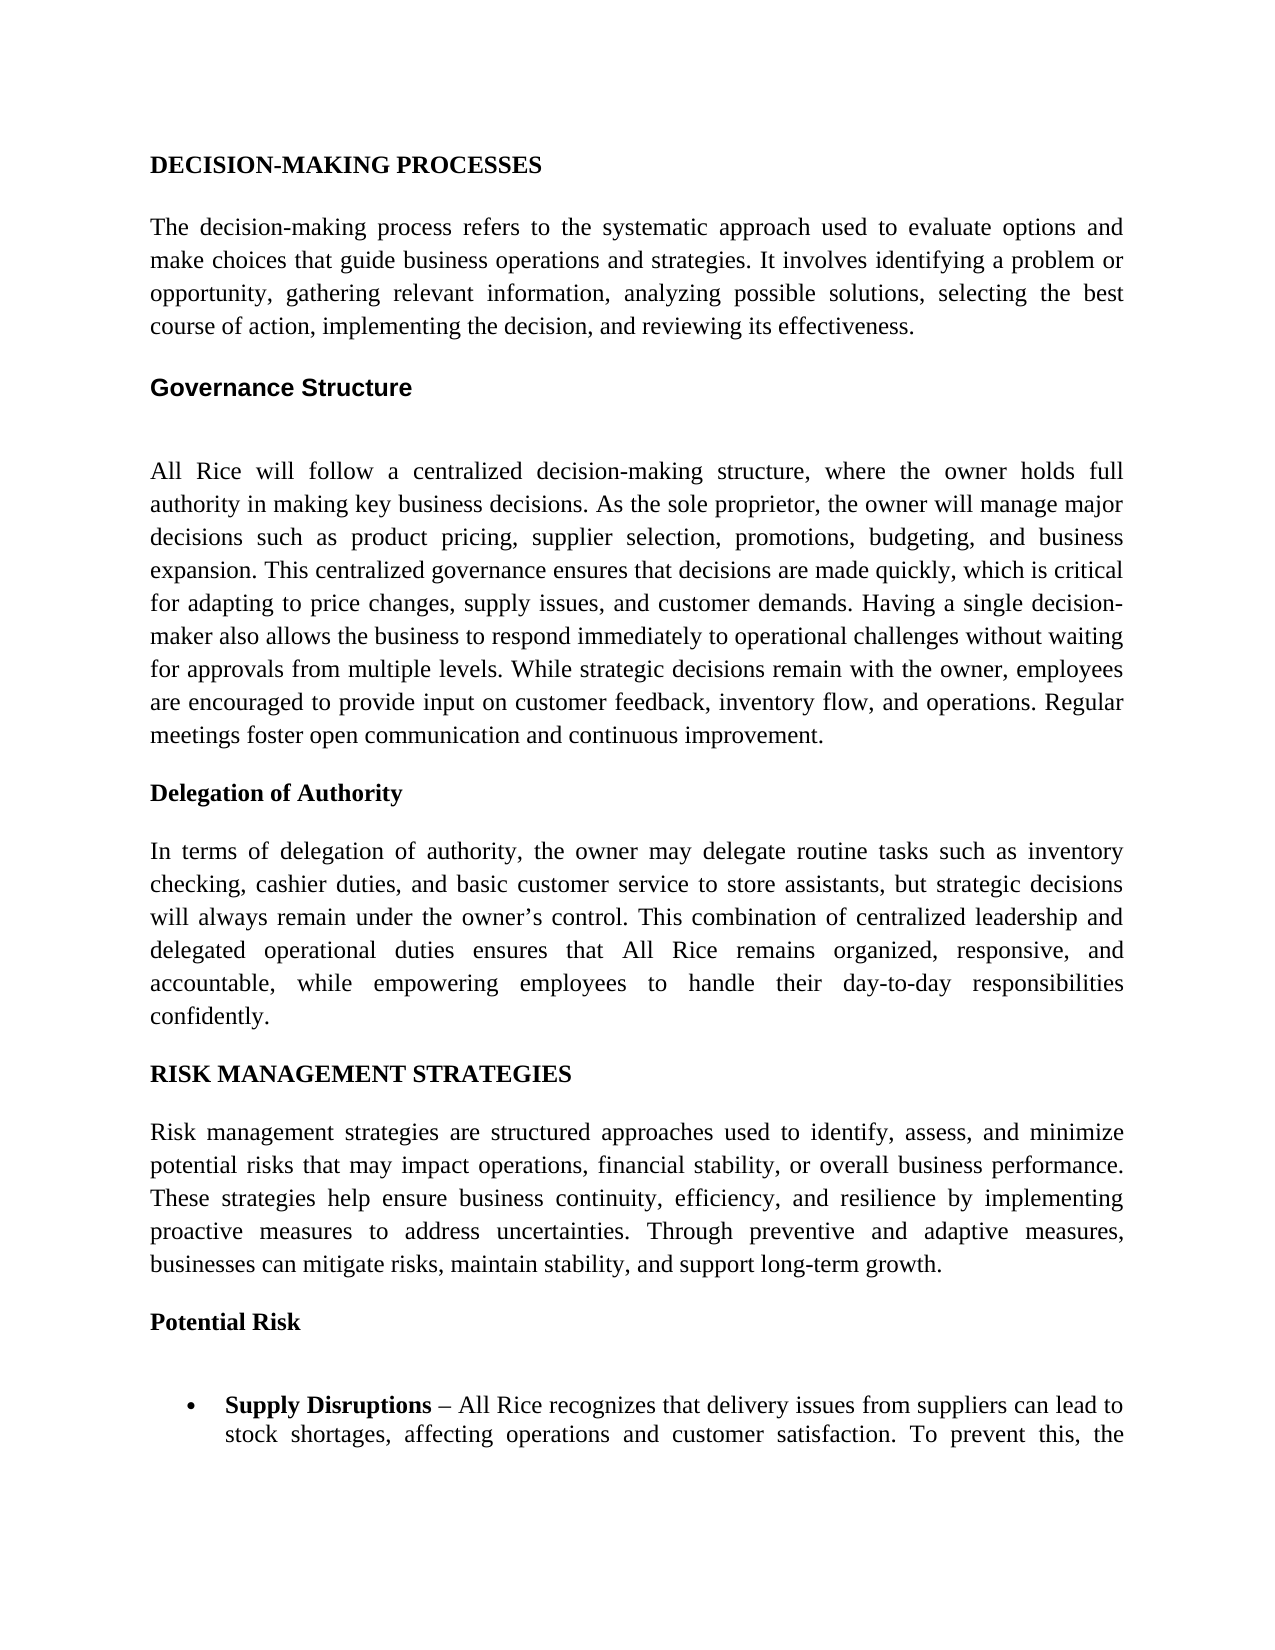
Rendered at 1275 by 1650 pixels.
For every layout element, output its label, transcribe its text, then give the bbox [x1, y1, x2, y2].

text The decision-making process refers to the systematic approach used to evaluate options and make choices that guide business operations and strategies. It involves identifying a problem or opportunity, gathering relevant information, analyzing possible solutions, selecting the best course of action, implementing the decision, and reviewing its effectiveness. [150, 212, 1125, 340]
text All Rice will follow a centralized decision-making structure, where the owner holds full authority in making key business decisions. As the sole proprietor, the owner will manage major decisions such as product pricing, supplier selection, promotions, budgeting, and business expansion. This centralized governance ensures that decisions are made quickly, which is critical for adapting to price changes, supply issues, and customer demands. Having a single decision-maker also allows the business to respond immediately to operational challenges without waiting for approvals from multiple levels. While strategic decisions remain with the owner, employees are encouraged to provide input on customer feedback, inventory flow, and operations. Regular meetings foster open communication and continuous improvement. [150, 456, 1125, 749]
text Risk management strategies are structured approaches used to identify, assess, and minimize potential risks that may impact operations, financial stability, or overall business performance. These strategies help ensure business continuity, efficiency, and resilience by implementing proactive measures to address uncertainties. Through preventive and adaptive measures, businesses can mitigate risks, maintain stability, and support long-term growth. [150, 1117, 1125, 1278]
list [187, 1390, 1125, 1447]
text Governance Structure [150, 373, 1125, 402]
text RISK MANAGEMENT STRATEGIES [150, 1059, 1125, 1088]
text Potential Risk [150, 1307, 1125, 1336]
text Delegation of Authority [150, 778, 1125, 807]
text In terms of delegation of authority, the owner may delegate routine tasks such as inventory checking, cashier duties, and basic customer service to store assistants, but strategic decisions will always remain under the owner’s control. This combination of centralized leadership and delegated operational duties ensures that All Rice remains organized, responsive, and accountable, while empowering employees to handle their day-to-day responsibilities confidently. [150, 836, 1125, 1030]
text DECISION-MAKING PROCESSES [150, 150, 1125, 179]
